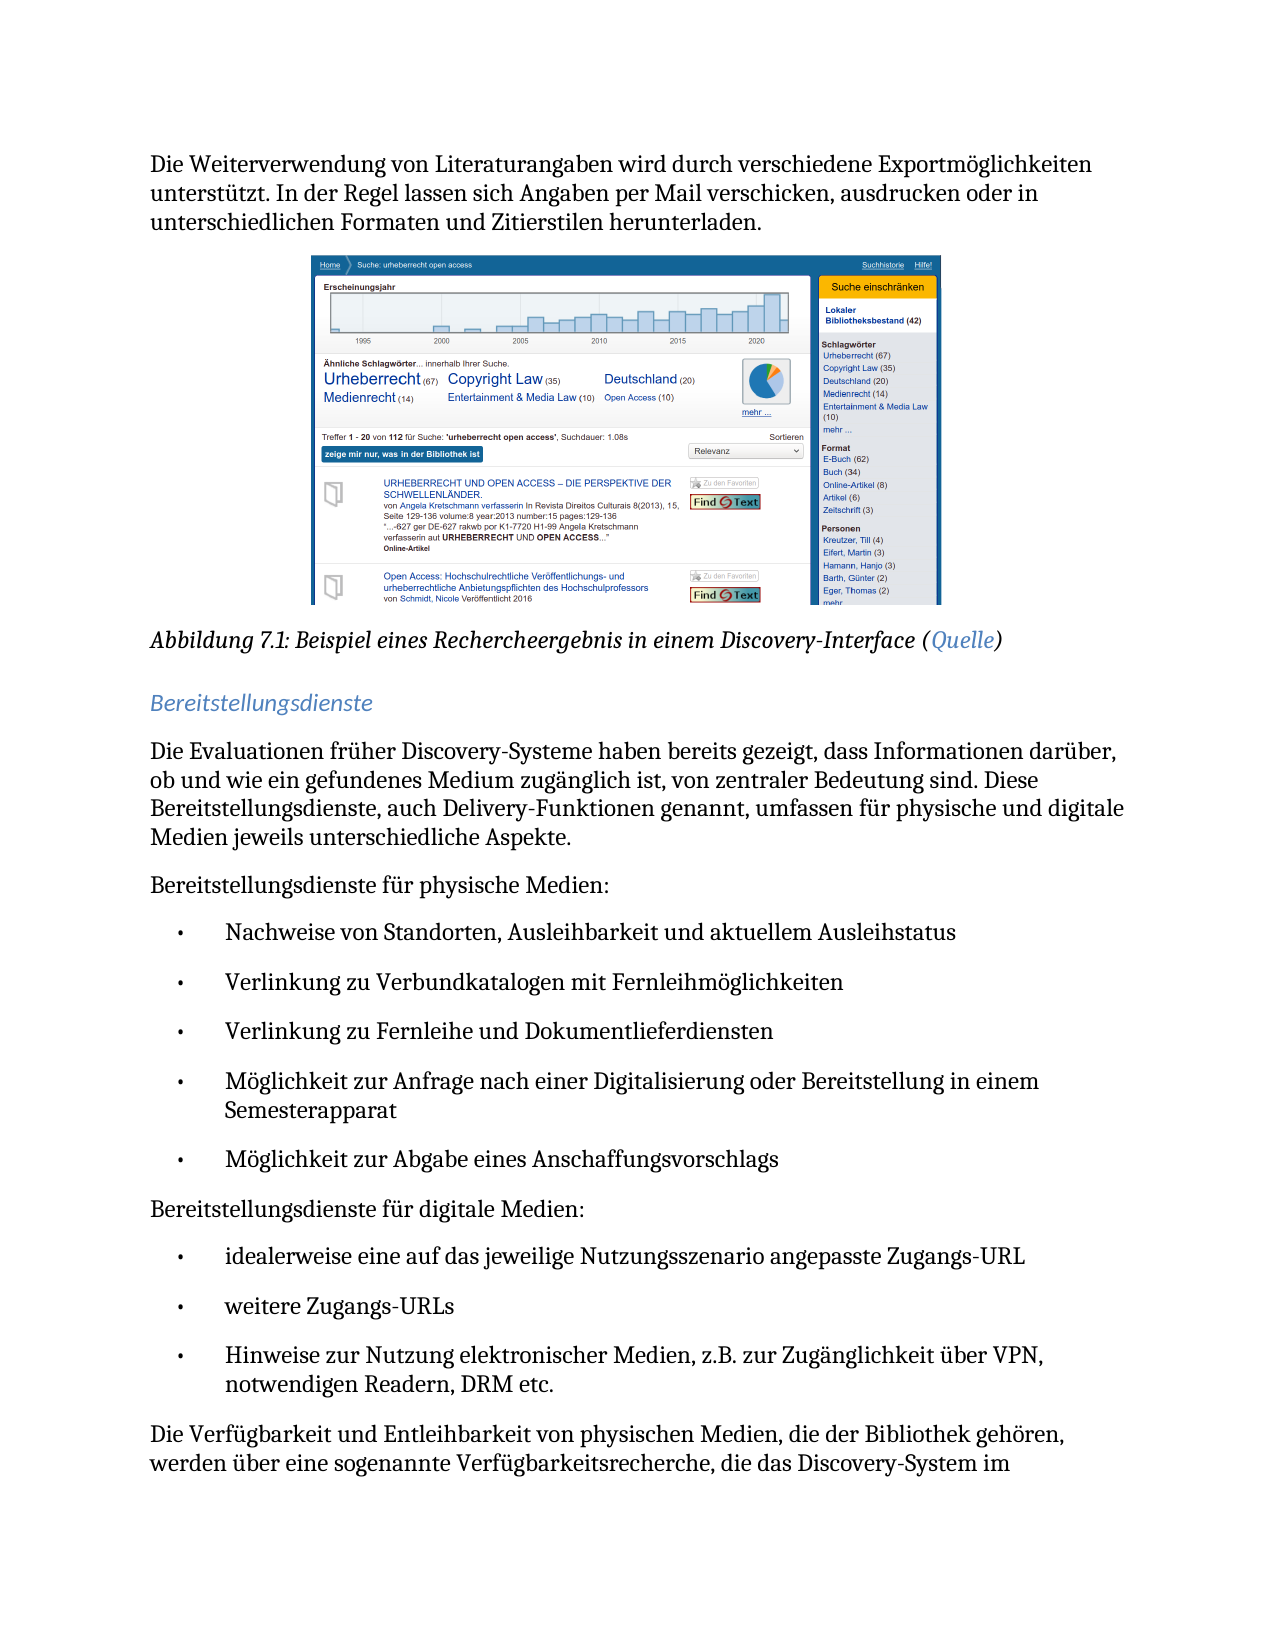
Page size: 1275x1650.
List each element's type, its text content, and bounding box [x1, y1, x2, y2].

text Die Evaluationen früher Discovery-Systeme haben bereits gezeigt, dass Informationen darüber, ob und wie ein gefundenes Medium zugänglich ist, von zentraler Bedeutung sind. Diese Bereitstellungsdienste, auch Delivery-Funktionen genannt, umfassen für physische und digitale Medien jeweils unterschiedliche Aspekte. [150, 737, 1125, 852]
picture [311, 255, 942, 605]
list idealerweise eine auf das jeweilige Nutzungsszenario angepasste Zugangs-URL [175, 1242, 1125, 1271]
table_header Abbildung 7.1: Beispiel eines Rechercheergebnis in einem Discovery-Interface (Quelle) [139, 255, 1114, 667]
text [150, 1420, 1125, 1477]
list Verlinkung zu Fernleihe und Dokumentlieferdiensten [175, 1017, 1125, 1046]
list Nachweise von Standorten, Ausleihbarkeit und aktuellem Ausleihstatus [175, 918, 1125, 947]
list Möglichkeit zur Abgabe eines Anschaffungsvorschlags [175, 1145, 1125, 1174]
list Hinweise zur Nutzung elektronischer Medien, z.B. zur Zugänglichkeit über VPN, notwendigen Readern, DRM etc. [175, 1341, 1125, 1399]
list Verlinkung zu Verbundkatalogen mit Fernleihmöglichkeiten [175, 968, 1125, 996]
list weitere Zugangs-URLs [175, 1292, 1125, 1321]
text Bereitstellungsdienste für physische Medien: [150, 871, 1125, 899]
text Bereitstellungsdienste für digitale Medien: [150, 1195, 1125, 1223]
list Möglichkeit zur Anfrage nach einer Digitalisierung oder Bereitstellung in einem Semesterapparat [175, 1067, 1125, 1124]
text Die Weiterverwendung von Literaturangaben wird durch verschiedene Exportmöglichkeiten unterstützt. In der Regel lassen sich Angaben per Mail verschicken, ausdrucken oder in unterschiedlichen Formaten und Zitierstilen herunterladen. [150, 150, 1125, 236]
subtitle Bereitstellungsdienste [150, 688, 1125, 718]
